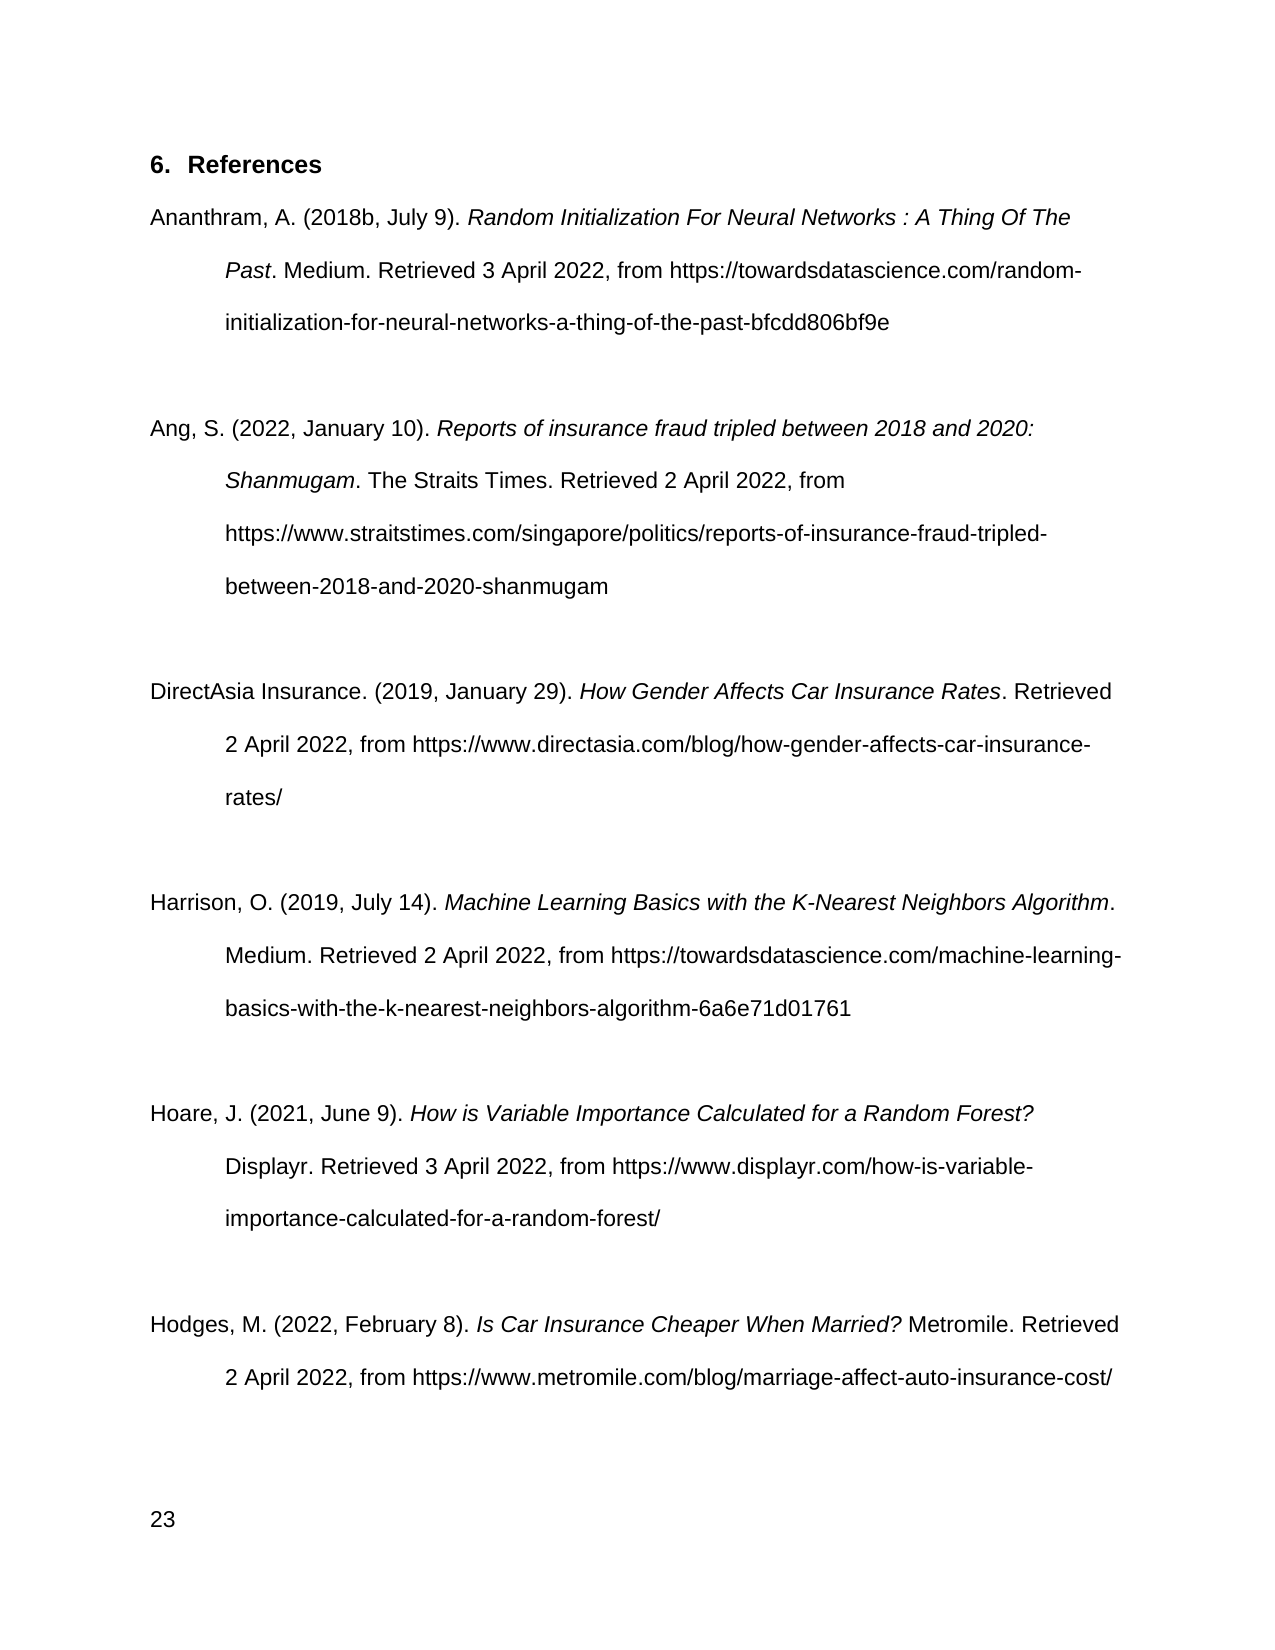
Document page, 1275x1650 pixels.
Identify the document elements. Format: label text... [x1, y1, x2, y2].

text Ananthram, A. (2018b, July 9). Random Initialization For Neural Networks : A Thing Of The Past. Medium. Retrieved 3 April 2022, from https://towardsdatascience.com/random-initialization-for-neural-networks-a-thing-of-the-past-bfcdd806bf9e [150, 204, 1125, 336]
text Ang, S. (2022, January 10). Reports of insurance fraud tripled between 2018 and 2020: Shanmugam. The Straits Times. Retrieved 2 April 2022, from https://www.straitstimes.com/singapore/politics/reports-of-insurance-fraud-tripled-between-2018-and-2020-shanmugam [150, 415, 1125, 599]
text DirectAsia Insurance. (2019, January 29). How Gender Affects Car Insurance Rates. Retrieved 2 April 2022, from https://www.directasia.com/blog/how-gender-affects-car-insurance-rates/ [150, 678, 1125, 810]
text Hodges, M. (2022, February 8). Is Car Insurance Cheaper When Married? Metromile. Retrieved 2 April 2022, from https://www.metromile.com/blog/marriage-affect-auto-insurance-cost/ [150, 1311, 1125, 1390]
text Harrison, O. (2019, July 14). Machine Learning Basics with the K-Nearest Neighbors Algorithm. Medium. Retrieved 2 April 2022, from https://towardsdatascience.com/machine-learning-basics-with-the-k-nearest-neighbors-algorithm-6a6e71d01761 [150, 889, 1125, 1021]
subtitle References [150, 150, 1125, 179]
text Hoare, J. (2021, June 9). How is Variable Importance Calculated for a Random Forest? Displayr. Retrieved 3 April 2022, from https://www.displayr.com/how-is-variable-importance-calculated-for-a-random-forest/ [150, 1100, 1125, 1232]
